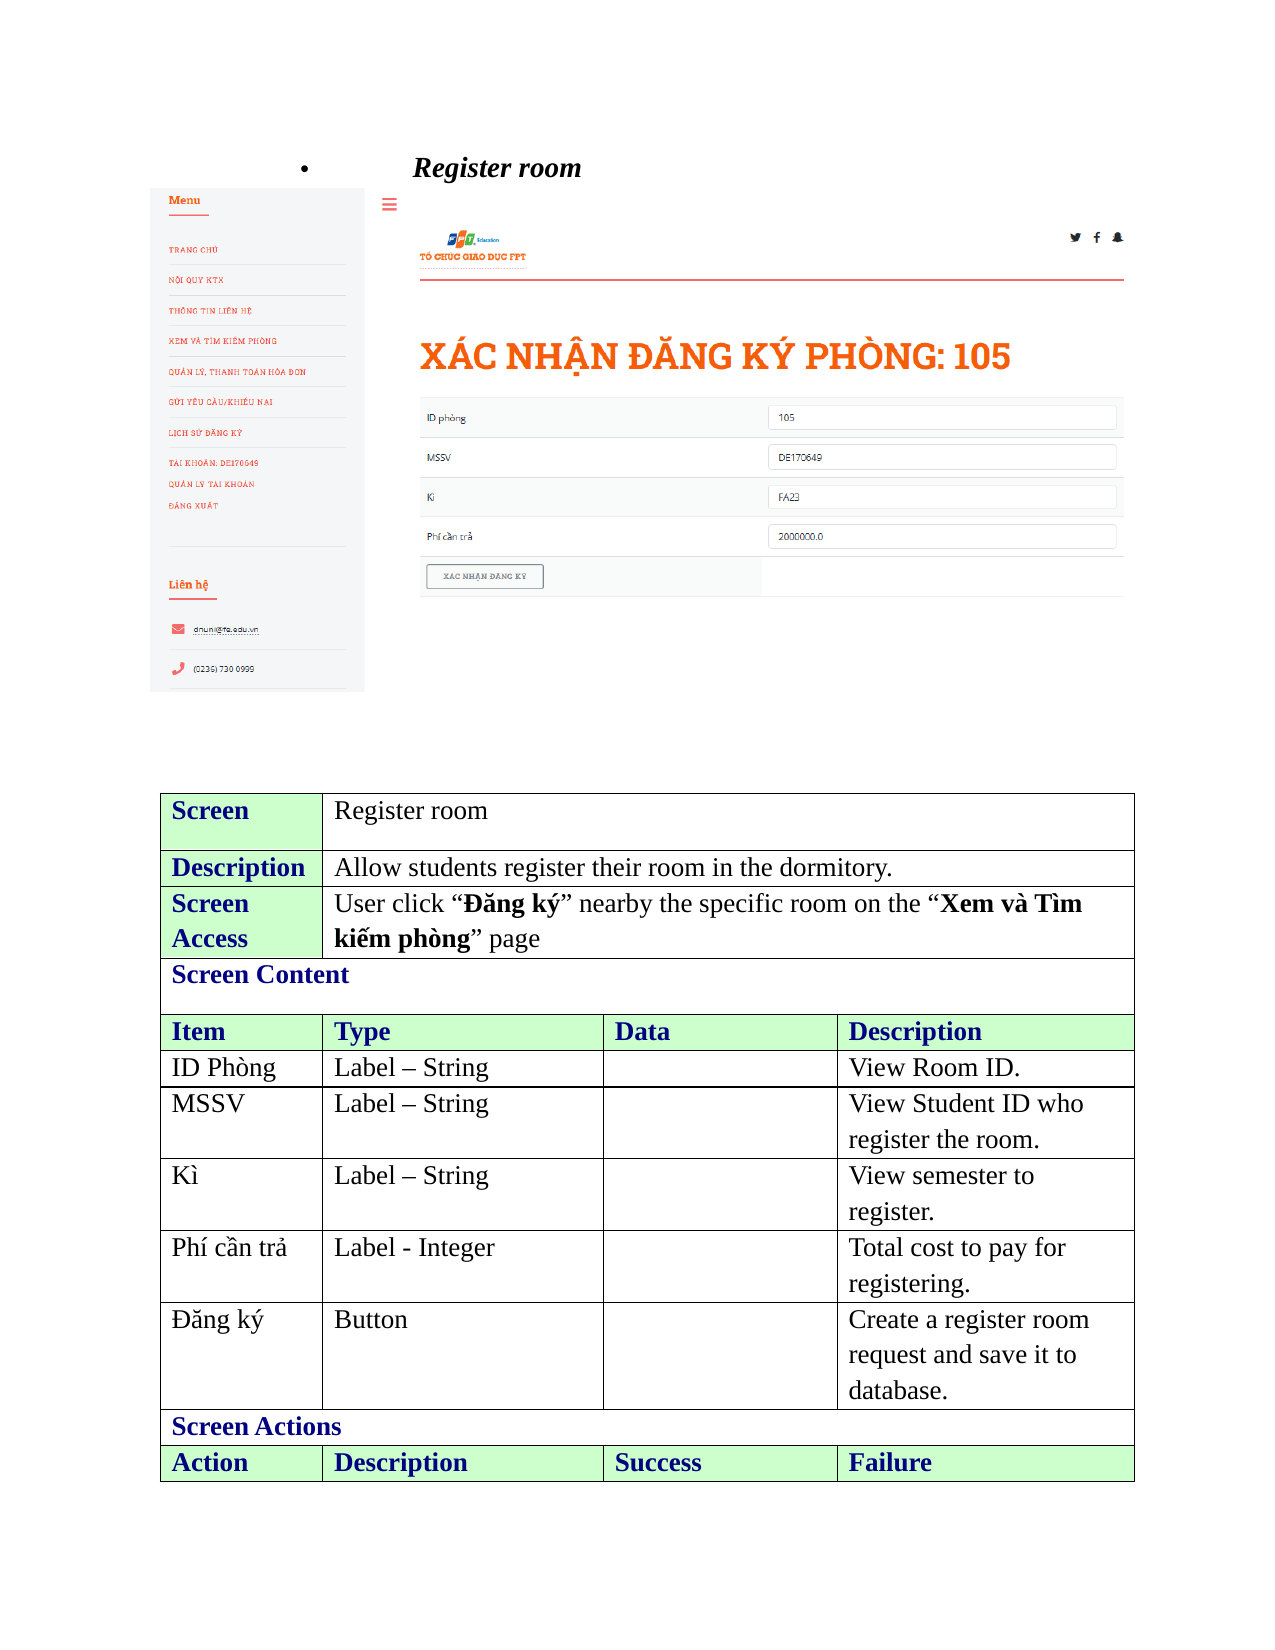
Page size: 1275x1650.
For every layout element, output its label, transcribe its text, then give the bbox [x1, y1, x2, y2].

table_cell Đăng ký [161, 1303, 322, 1409]
picture [150, 188, 1174, 692]
table_cell Data [604, 1015, 837, 1050]
table_cell Description [838, 1015, 1134, 1050]
table_cell Type [323, 1015, 603, 1050]
table_cell Label – String [323, 1088, 603, 1158]
table_cell Total cost to pay for registering. [838, 1231, 1134, 1302]
table_cell [604, 1051, 837, 1086]
table_cell [604, 1303, 837, 1409]
table_cell User click “Đăng ký” nearby the specific room on the “Xem và Tìm kiếm phòng” page [323, 887, 1134, 957]
table_cell Screen Access [161, 887, 322, 957]
table_cell View Room ID. [838, 1051, 1134, 1086]
table_cell [604, 1231, 837, 1302]
table_cell Phí cần trả [161, 1231, 322, 1302]
table_header Register room [323, 794, 1134, 849]
table_cell Label – String [323, 1159, 603, 1230]
table_cell Failure [838, 1446, 1134, 1481]
table_cell [604, 1088, 837, 1158]
table_cell ID Phòng [161, 1051, 322, 1086]
table_cell Description [161, 851, 322, 886]
table_cell Allow students register their room in the dormitory. [323, 851, 1134, 886]
table_cell Label - Integer [323, 1231, 603, 1302]
table_cell Button [323, 1303, 603, 1409]
table_cell Label – String [323, 1051, 603, 1086]
table_cell Kì [161, 1159, 322, 1230]
table_cell Action Name [161, 1446, 322, 1481]
table_cell View semester to register. [838, 1159, 1134, 1230]
table_cell View Student ID who register the room. [838, 1088, 1134, 1158]
table_cell Description [323, 1446, 603, 1481]
table_cell Create a register room request and save it to database. [838, 1303, 1134, 1409]
table_cell Success [604, 1446, 837, 1481]
table_cell MSSV [161, 1088, 322, 1158]
table_cell Screen Actions [161, 1410, 1134, 1445]
table_header Screen [161, 794, 322, 849]
table_cell [604, 1159, 837, 1230]
list Register room [300, 150, 1125, 183]
table_cell Item [161, 1015, 322, 1050]
table_cell Screen Content [161, 959, 1134, 1014]
